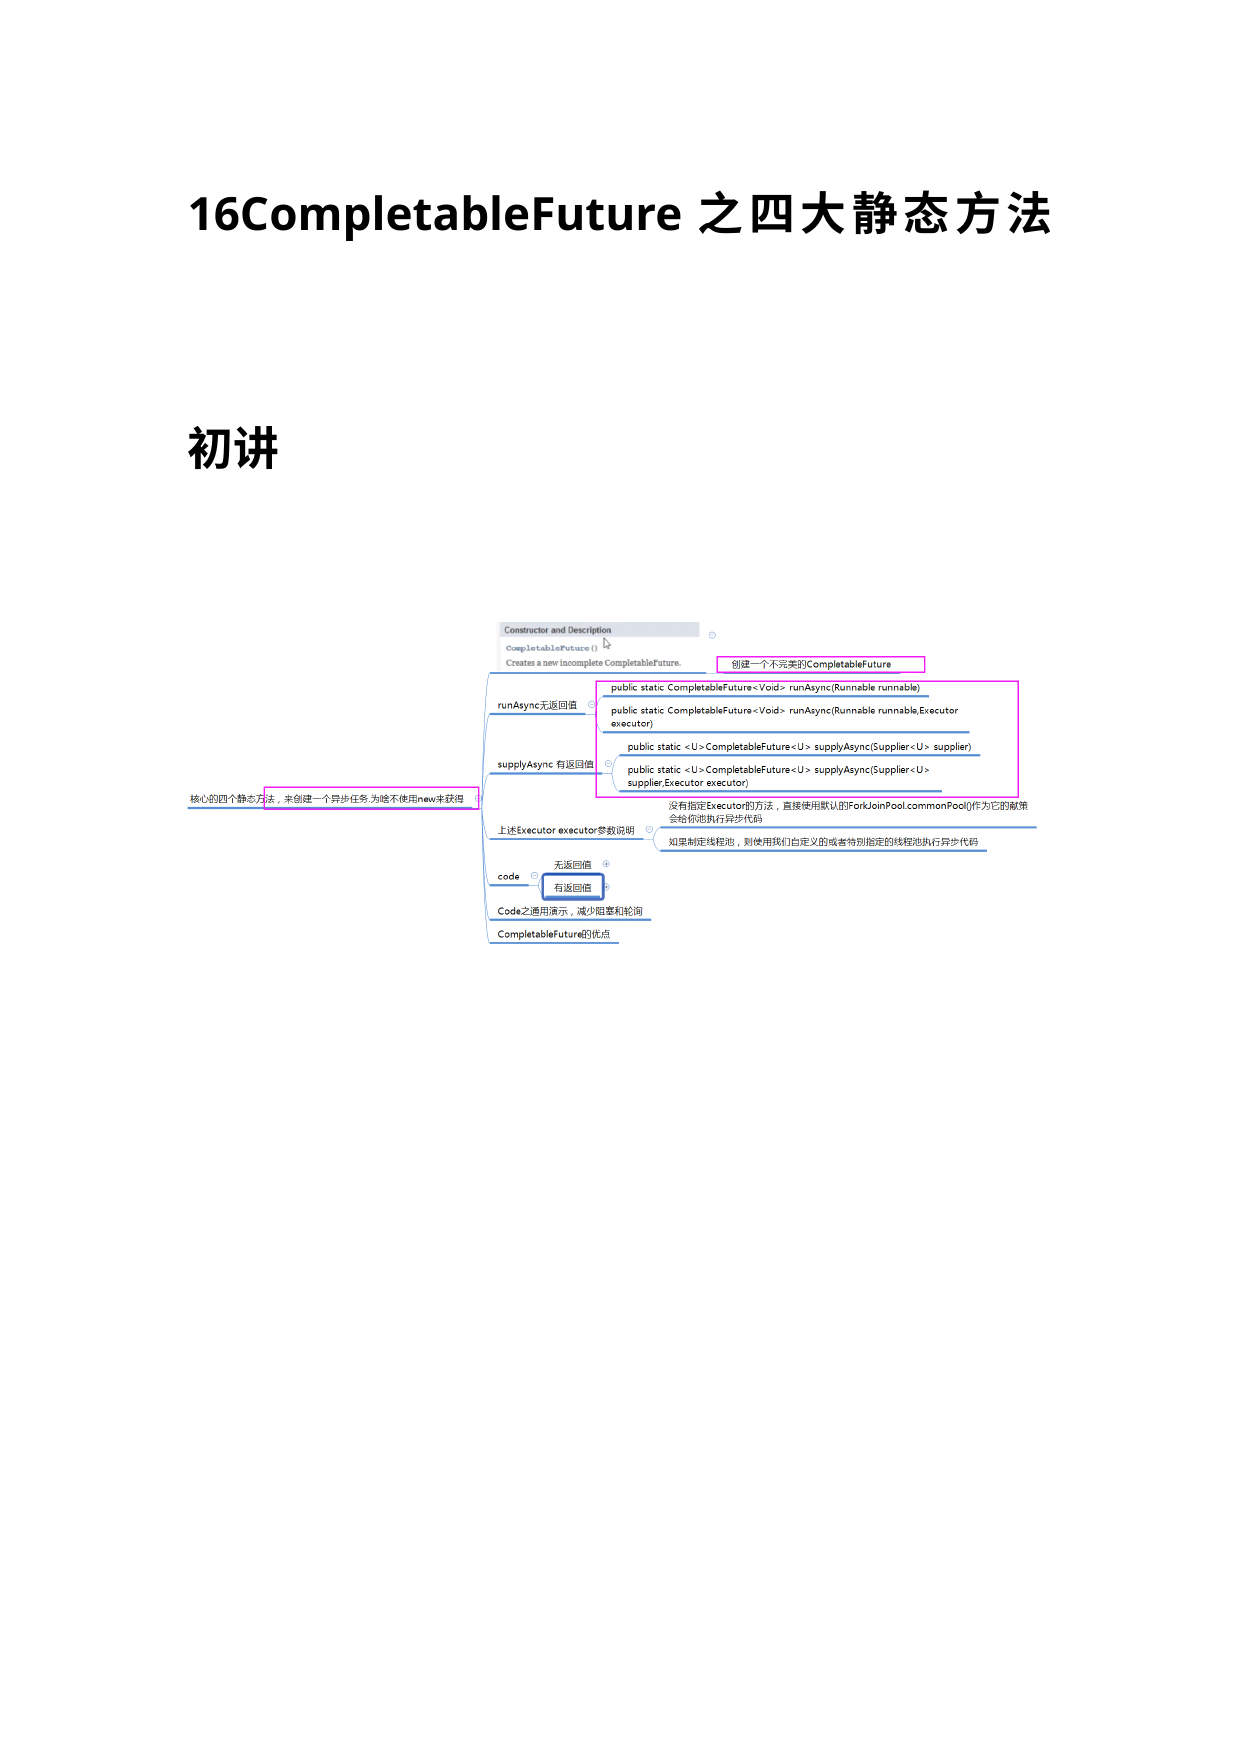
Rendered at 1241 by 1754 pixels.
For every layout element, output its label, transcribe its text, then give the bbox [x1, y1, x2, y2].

picture [187, 622, 1053, 955]
subtitle 16CompletableFuture之四大静态方法初讲 [187, 162, 1053, 494]
